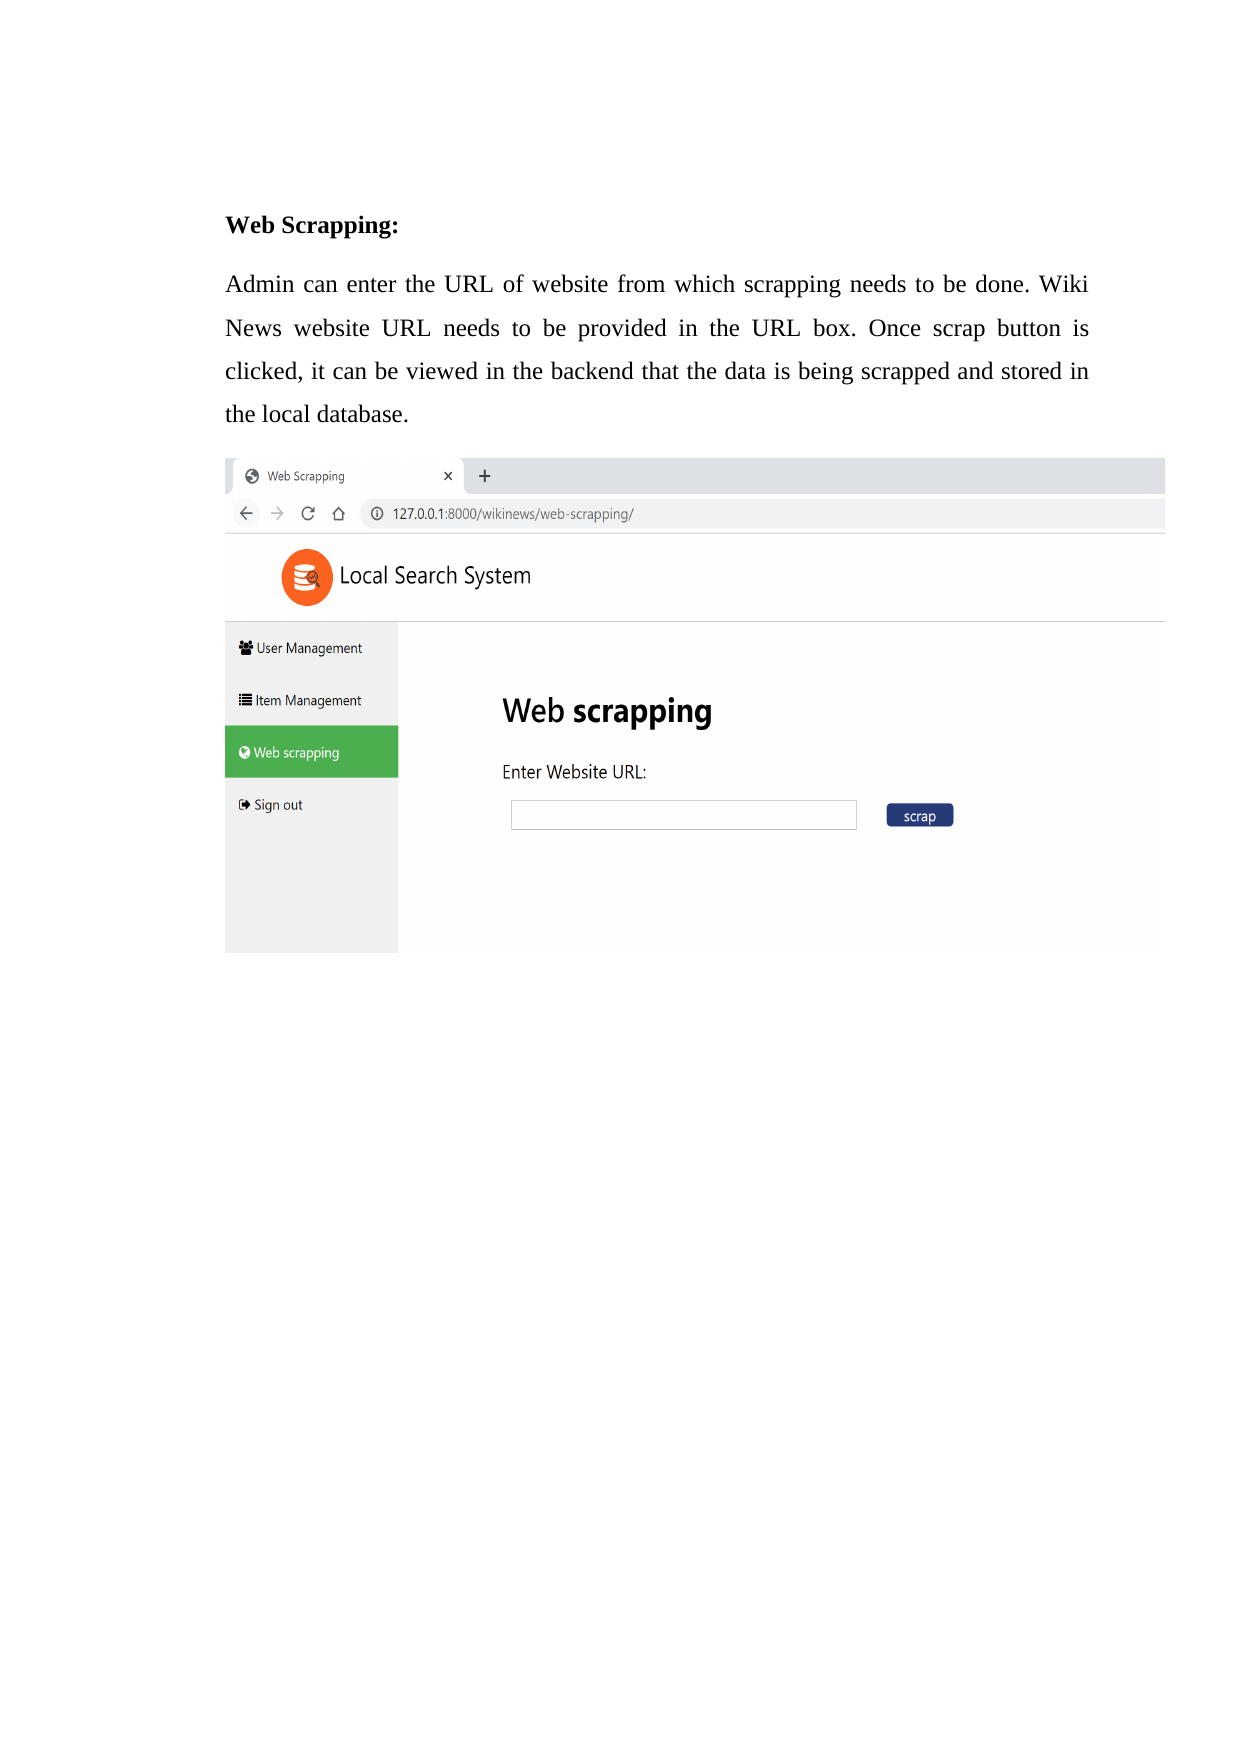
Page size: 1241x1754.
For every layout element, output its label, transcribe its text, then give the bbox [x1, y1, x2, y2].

picture [225, 458, 1166, 953]
text Admin can enter the URL of website from which scrapping needs to be done. Wiki News website URL needs to be provided in the URL box. Once scrap button is clicked, it can be viewed in the backend that the data is being scrapped and stored in the local database. [225, 269, 1090, 428]
text Web Scrapping: [225, 210, 1090, 238]
